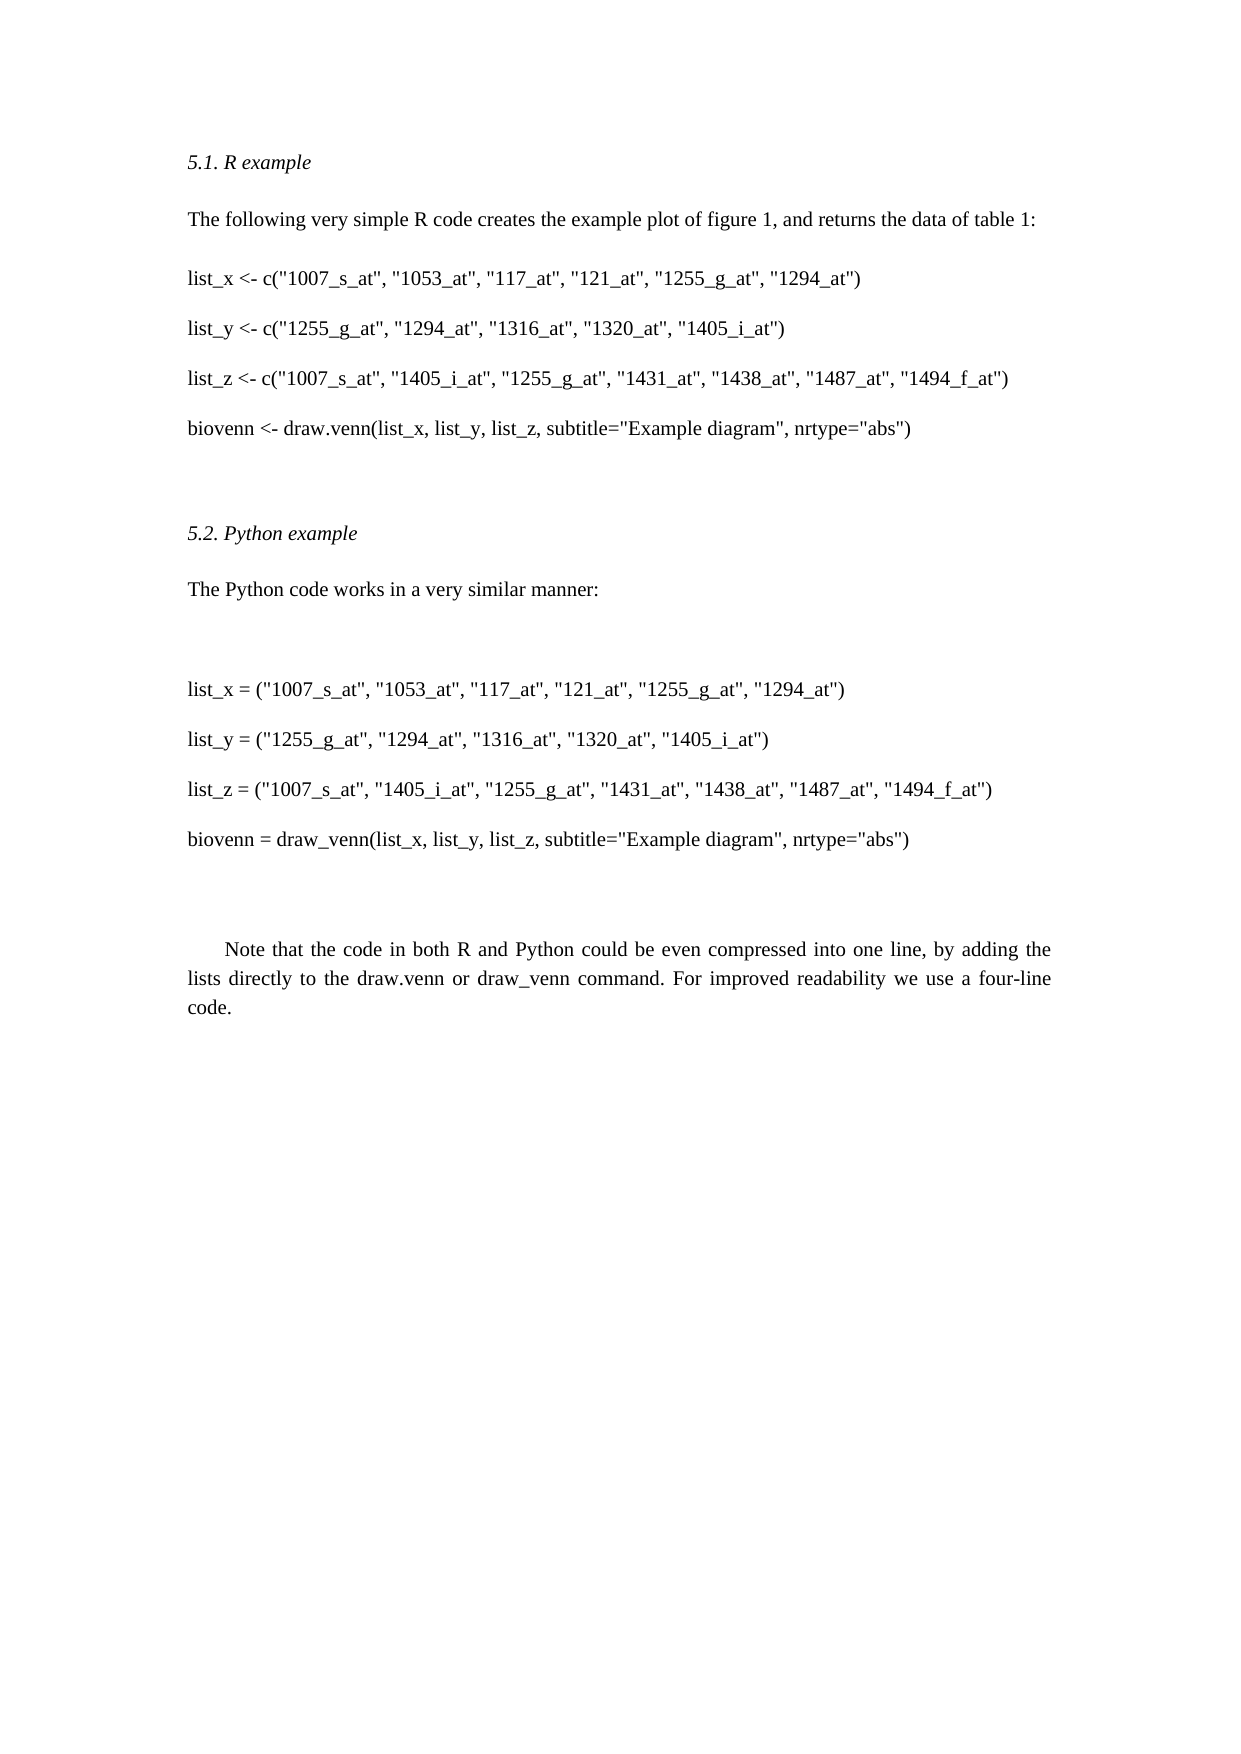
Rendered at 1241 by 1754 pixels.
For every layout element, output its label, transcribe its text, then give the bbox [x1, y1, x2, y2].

text The Python code works in a very similar manner: [187, 573, 1053, 603]
text biovenn <- draw.venn(list_x, list_y, list_z, subtitle="Example diagram", nrtype="abs") [187, 412, 1053, 441]
text list_y = ("1255_g_at", "1294_at", "1316_at", "1320_at", "1405_i_at") [187, 723, 1053, 753]
subtitle Python example [187, 521, 1053, 545]
text list_x = ("1007_s_at", "1053_at", "117_at", "121_at", "1255_g_at", "1294_at") [187, 673, 1053, 703]
text Note that the code in both R and Python could be even compressed into one line, by adding the lists directly to the draw.venn or draw_venn command. For improved readability we use a four-line code. [187, 933, 1053, 1020]
text list_z = ("1007_s_at", "1405_i_at", "1255_g_at", "1431_at", "1438_at", "1487_at", "1494_f_at") [187, 773, 1053, 803]
subtitle R example [187, 150, 1053, 174]
text list_y <- c("1255_g_at", "1294_at", "1316_at", "1320_at", "1405_i_at") [187, 312, 1053, 341]
text biovenn = draw_venn(list_x, list_y, list_z, subtitle="Example diagram", nrtype="abs") [187, 823, 1053, 853]
text list_x <- c("1007_s_at", "1053_at", "117_at", "121_at", "1255_g_at", "1294_at") [187, 262, 1053, 291]
text The following very simple R code creates the example plot of figure 1, and returns the data of table 1: [187, 203, 1053, 232]
text list_z <- c("1007_s_at", "1405_i_at", "1255_g_at", "1431_at", "1438_at", "1487_at", "1494_f_at") [187, 362, 1053, 391]
